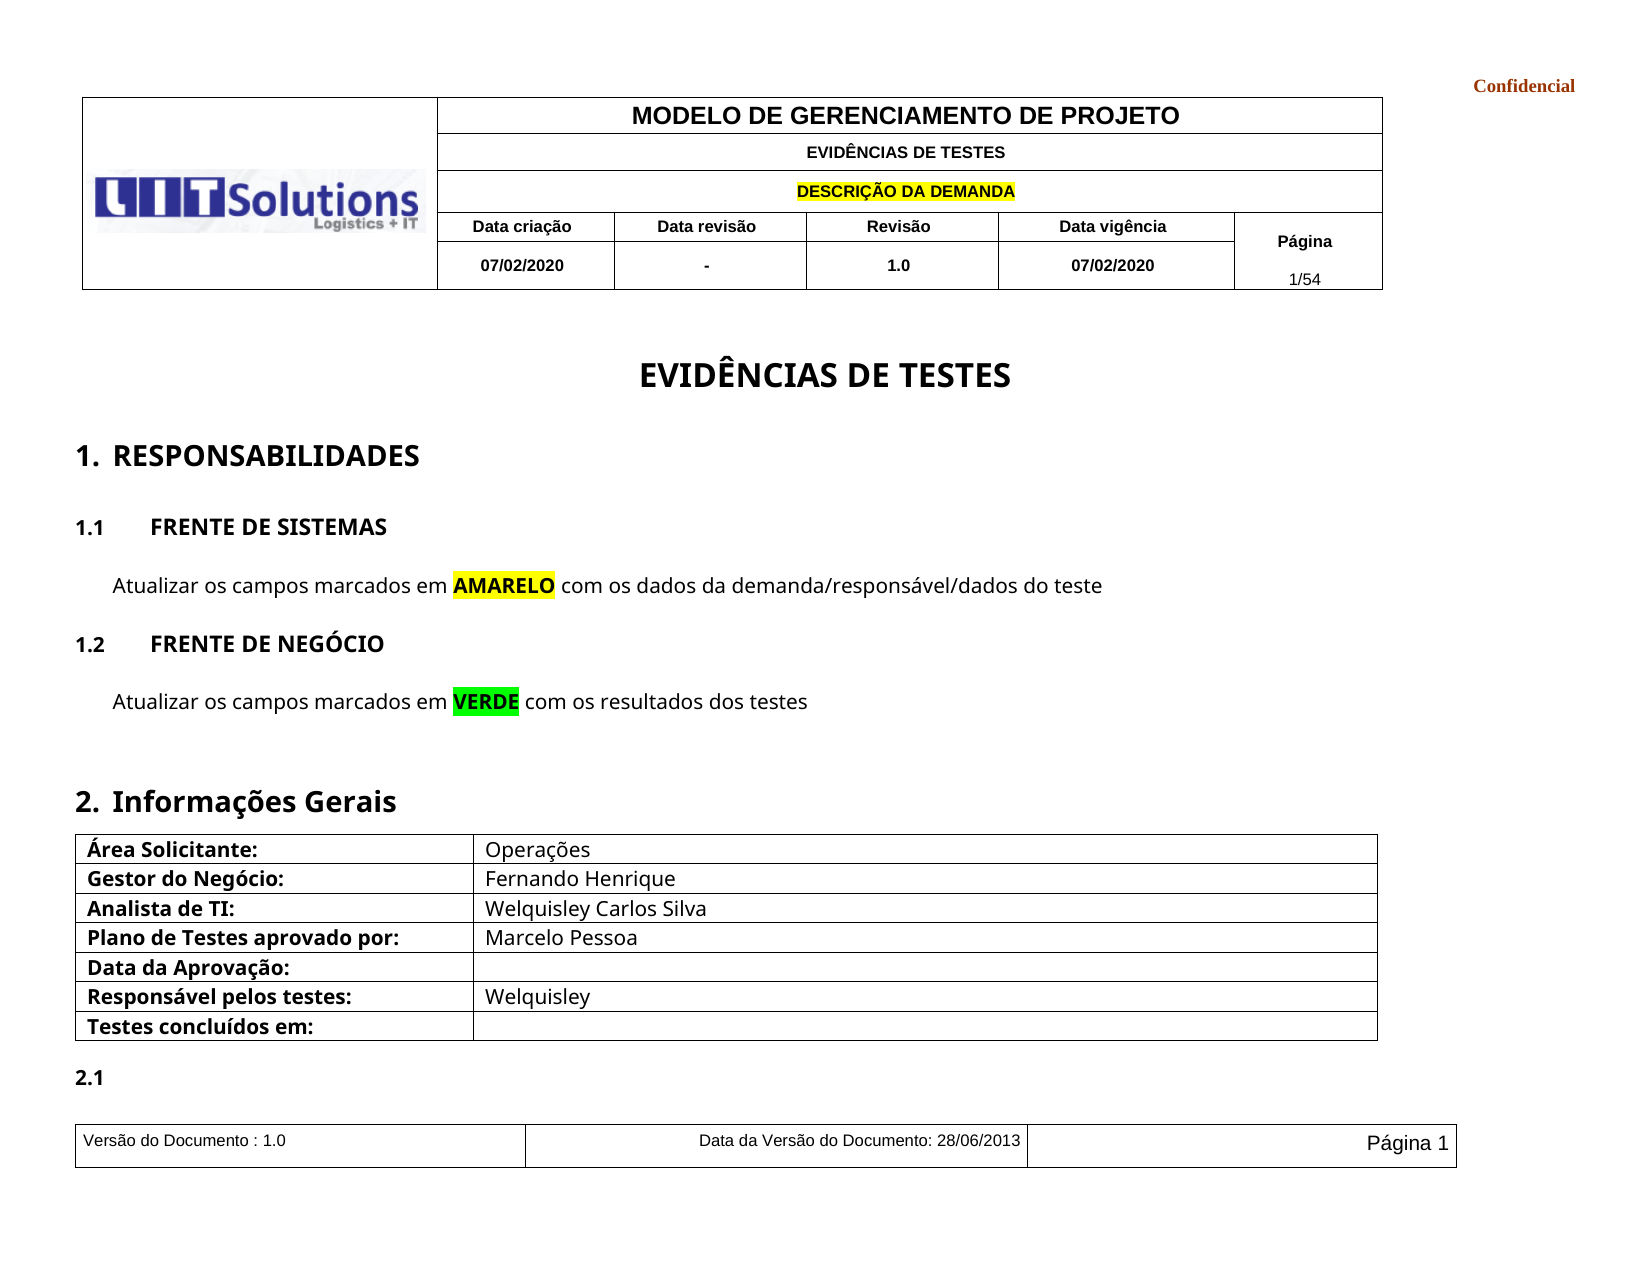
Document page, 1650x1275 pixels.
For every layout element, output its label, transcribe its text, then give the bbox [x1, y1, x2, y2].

table_cell Responsável pelos testes: [76, 982, 473, 1011]
table_cell Plano de Testes aprovado por: [76, 923, 473, 952]
table_cell [474, 953, 1377, 981]
text EVIDÊNCIAS DE TESTES [31, 352, 1575, 397]
table_cell Testes concluídos em: [76, 1012, 473, 1040]
text Atualizar os campos marcados em VERDE com os resultados dos testes [75, 687, 453, 716]
table_cell Analista de TI: [76, 894, 473, 922]
list FRENTE DE SISTEMAS [75, 511, 1575, 542]
subtitle Informações Gerais [75, 782, 1575, 821]
table_cell Marcelo Pessoa [474, 923, 1377, 952]
table_header Área Solicitante: [76, 835, 473, 863]
text Atualizar os campos marcados em AMARELO com os dados da demanda/responsável/dados do teste [555, 571, 1575, 599]
list FRENTE DE NEGÓCIO [75, 628, 1575, 659]
table_cell Welquisley Carlos Silva [474, 894, 1377, 922]
table_cell Welquisley [474, 982, 1377, 1011]
table_cell [474, 1012, 1377, 1040]
text Atualizar os campos marcados em VERDE com os resultados dos testes [519, 687, 1575, 716]
table_cell Gestor do Negócio: [76, 864, 473, 893]
table_cell Fernando Henrique [474, 864, 1377, 893]
table_cell Data da Aprovação: [76, 953, 473, 981]
picture [86, 169, 427, 233]
table_header Operações [474, 835, 1377, 863]
text Atualizar os campos marcados em AMARELO com os dados da demanda/responsável/dados do teste [75, 571, 453, 599]
subtitle RESPONSABILIDADES [75, 435, 1575, 474]
